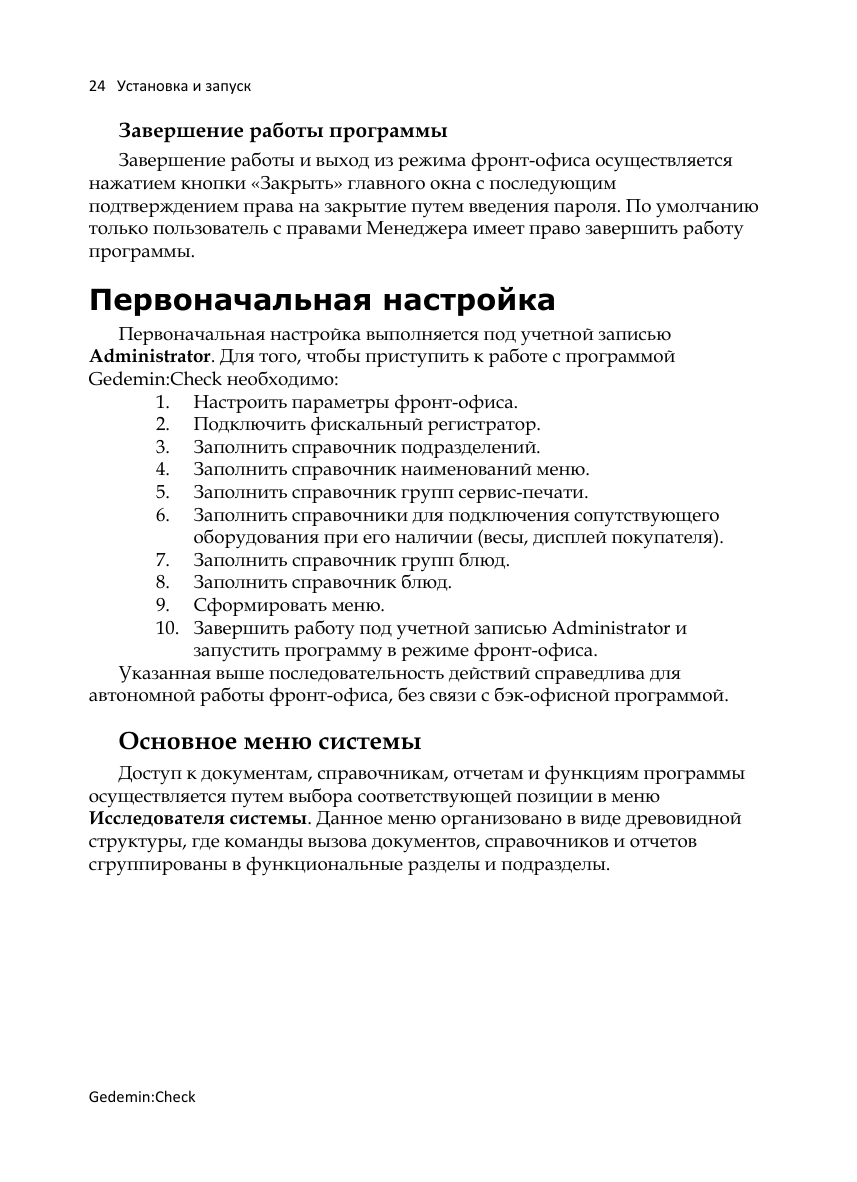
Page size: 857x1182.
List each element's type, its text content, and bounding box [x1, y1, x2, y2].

text Указанная выше последовательность действий справедлива для автономной работы фронт-офиса, без связи с бэк-офисной программой. [89, 662, 768, 707]
subtitle Завершение работы программы [89, 118, 768, 143]
list Заполнить справочник групп блюд. [156, 549, 768, 572]
list Заполнить справочник подразделений. [156, 436, 768, 458]
list Заполнить справочник наименований меню. [156, 458, 768, 481]
list Заполнить справочники для подключения сопутствующего оборудования при его наличии (весы, дисплей покупателя). [156, 504, 768, 549]
text Завершение работы и выход из режима фронт-офиса осуществляется нажатием кнопки «Закрыть» главного окна с последующим подтверждением права на закрытие путем введения пароля. По умолчанию только пользователь с правами Менеджера имеет право завершить работу программы. [89, 149, 768, 262]
text Первоначальная настройка выполняется под учетной записью Administrator. Для того, чтобы приступить к работе с программой Gedemin:Check необходимо: [89, 323, 768, 391]
text Сформировать меню. [156, 594, 768, 617]
list Настроить параметры фронт-офиса. [156, 391, 768, 413]
list Заполнить справочник групп сервис-печати. [156, 481, 768, 504]
subtitle Основное меню системы [89, 726, 768, 756]
text Завершить работу под учетной записью Administrator и запустить программу в режиме фронт-офиса. [156, 617, 768, 662]
text Доступ к документам, справочникам, отчетам и функциям программы осуществляется путем выбора соответствующей позиции в меню Исследователя системы. Данное меню организовано в виде древовидной структуры, где команды вызова документов, справочников и отчетов сгруппированы в функциональные разделы и подразделы. [89, 762, 768, 875]
list Подключить фискальный регистратор. [156, 413, 768, 436]
text Заполнить справочник блюд. [156, 572, 768, 594]
subtitle Первоначальная настройка [89, 281, 768, 317]
